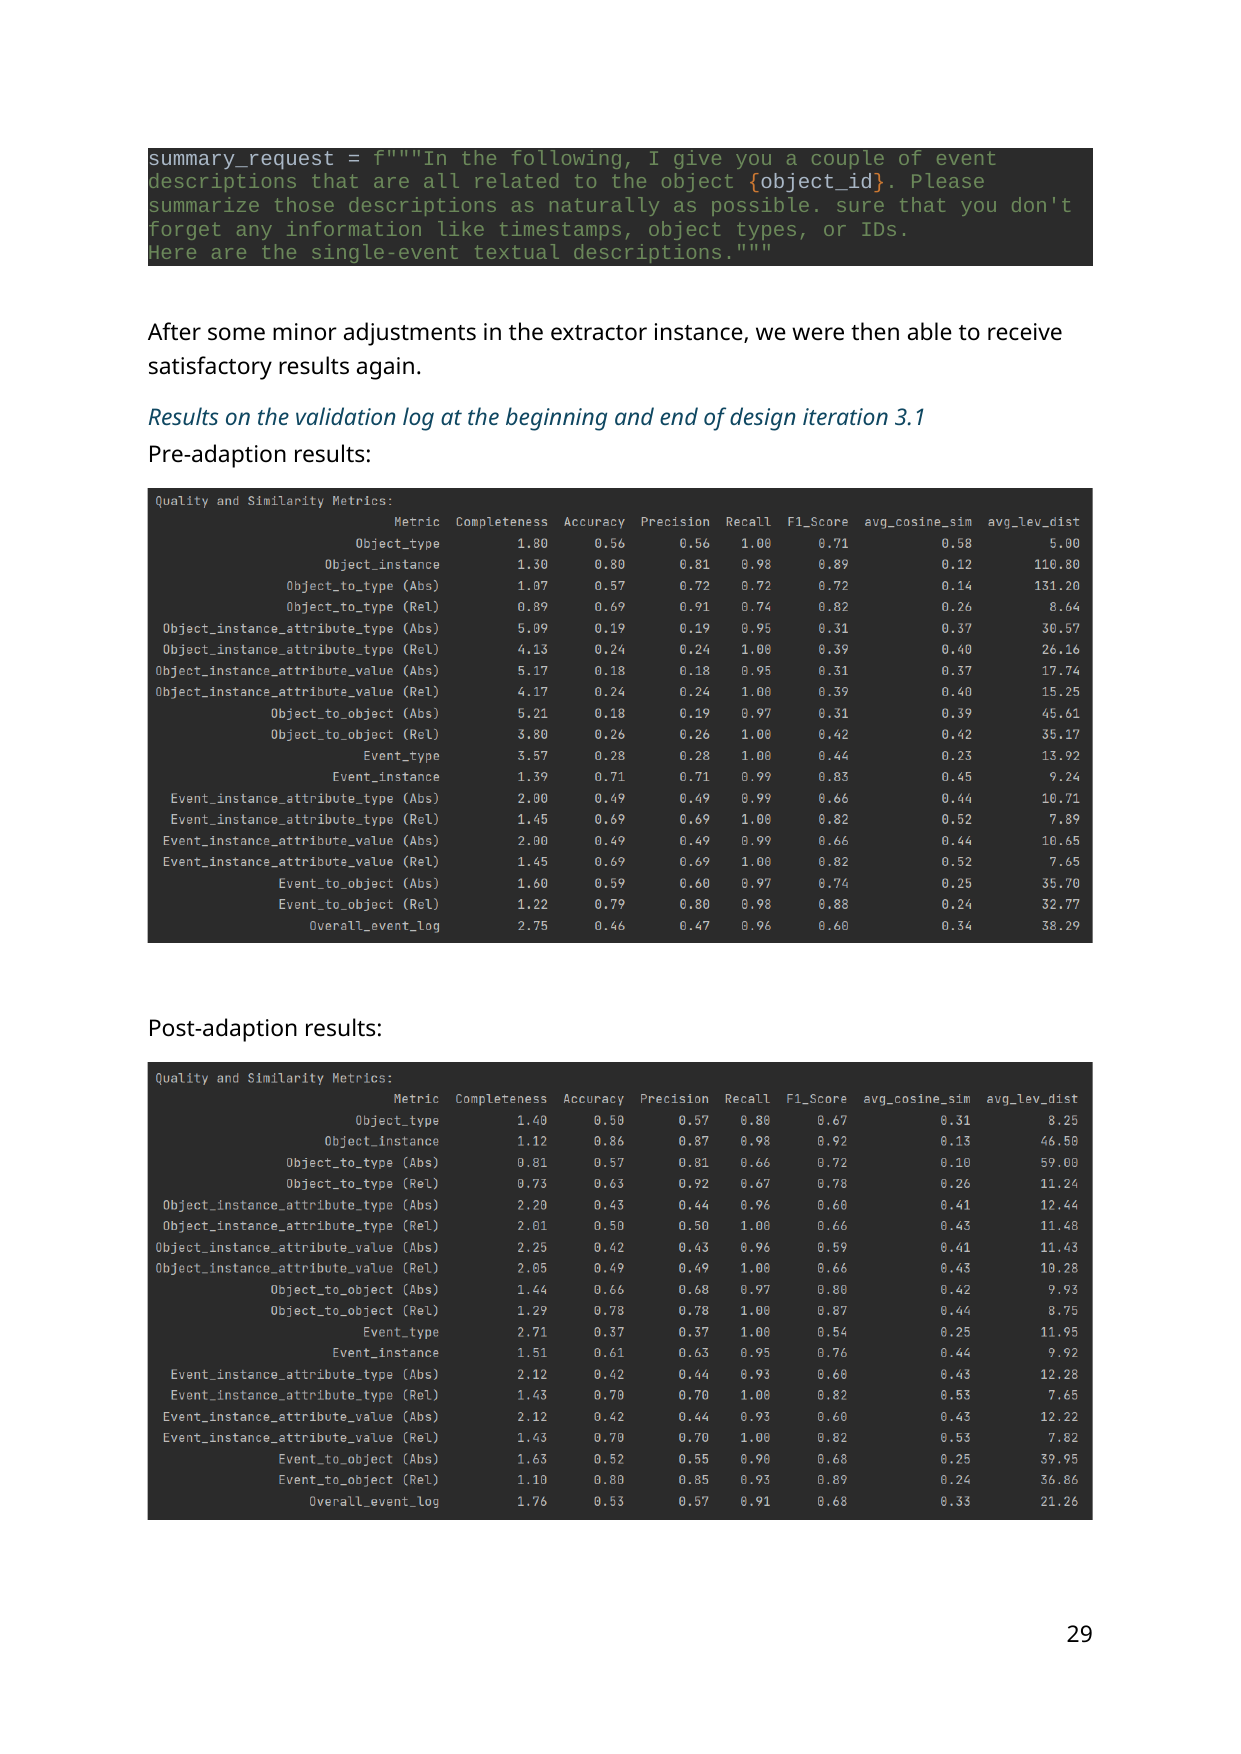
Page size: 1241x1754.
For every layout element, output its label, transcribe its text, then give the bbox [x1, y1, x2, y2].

text After some minor adjustments in the extractor instance, we were then able to receive satisfactory results again. [148, 316, 1093, 381]
picture [147, 488, 1093, 943]
subtitle Results on the validation log at the beginning and end of design iteration 3.1 [148, 400, 1093, 432]
picture [147, 1062, 1093, 1520]
text Post-adaption results: [148, 1012, 1093, 1043]
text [148, 148, 1093, 266]
text Pre-adaption results: [148, 438, 1093, 469]
